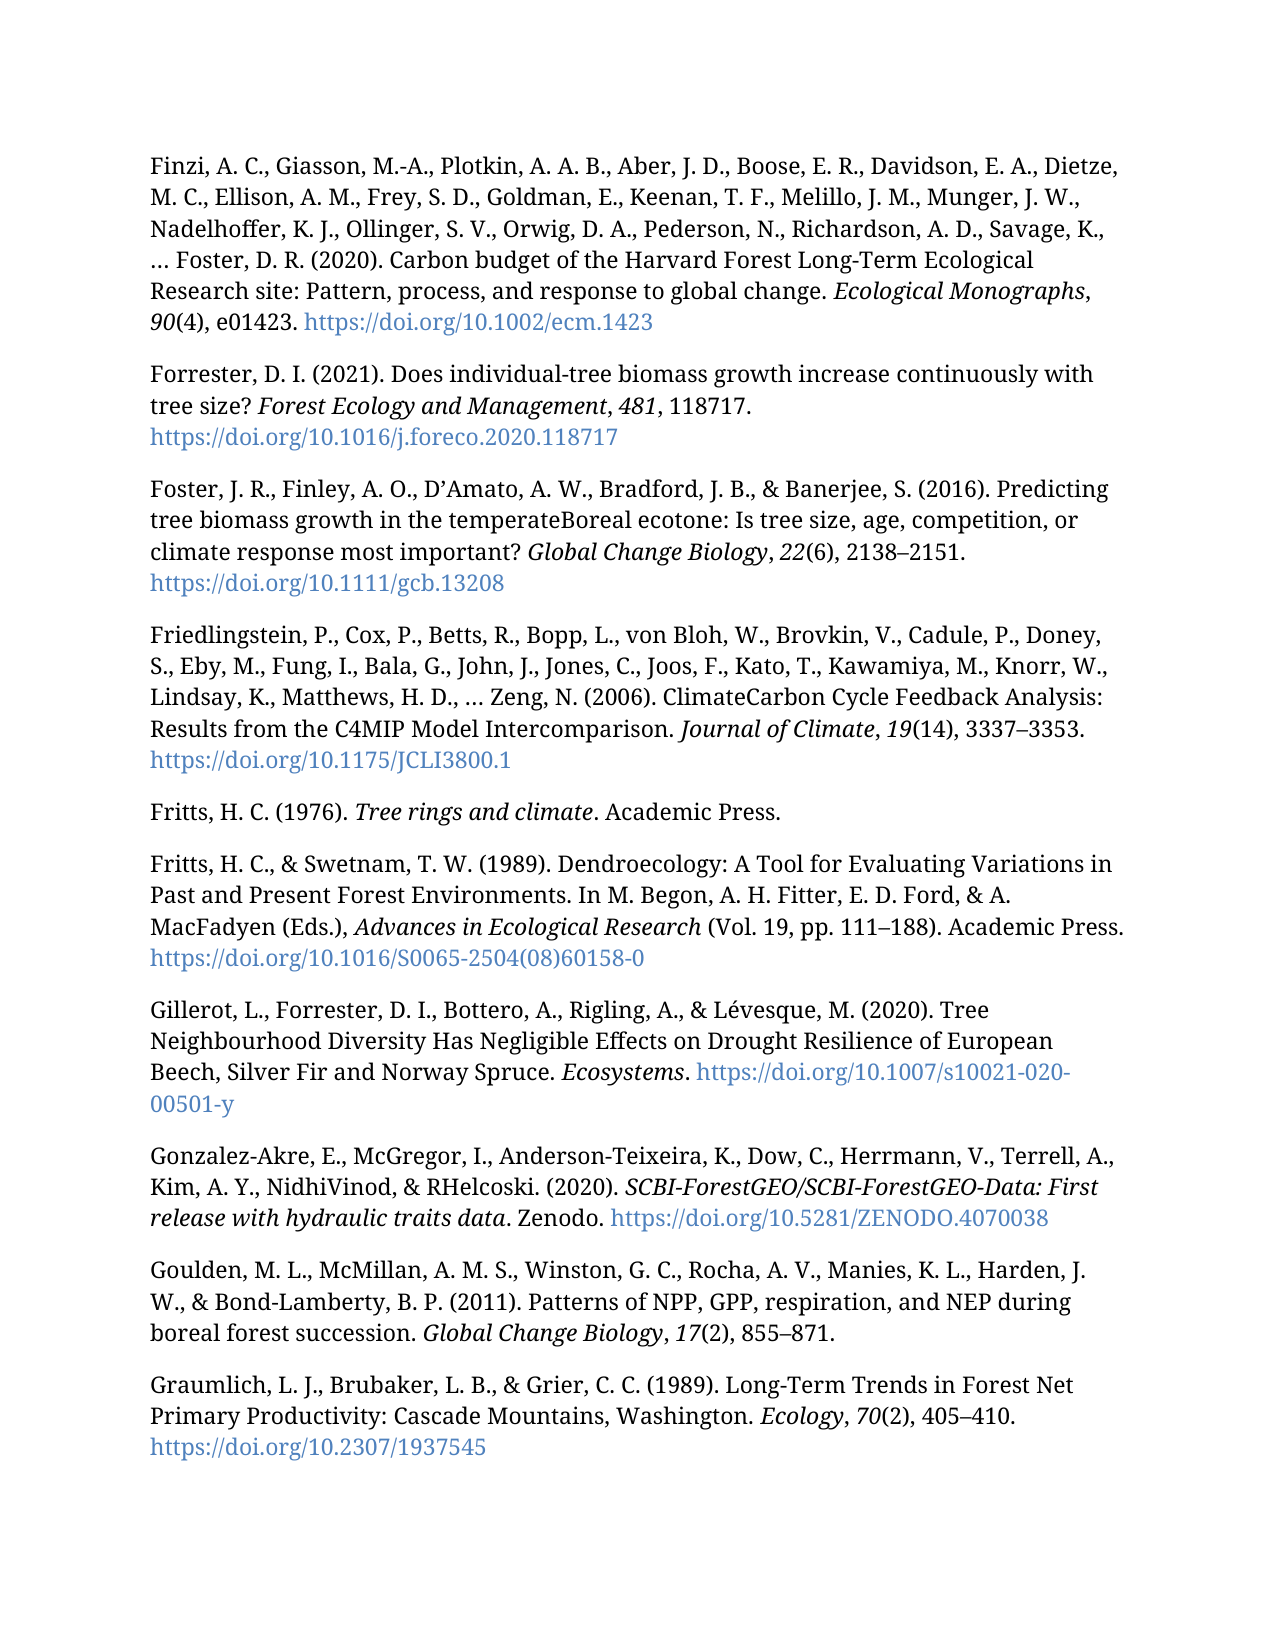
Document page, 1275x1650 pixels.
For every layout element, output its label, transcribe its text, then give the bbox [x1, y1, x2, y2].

text Forrester, D. I. (2021). Does individual-tree biomass growth increase continuously with tree size? Forest Ecology and Management, 481, 118717. https://doi.org/10.1016/j.foreco.2020.118717 [150, 358, 1125, 452]
text Gonzalez-Akre, E., McGregor, I., Anderson-Teixeira, K., Dow, C., Herrmann, V., Terrell, A., Kim, A. Y., NidhiVinod, & RHelcoski. (2020). SCBI-ForestGEO/SCBI-ForestGEO-Data: First release with hydraulic traits data. Zenodo. https://doi.org/10.5281/ZENODO.4070038 [150, 1139, 1125, 1233]
text Fritts, H. C., & Swetnam, T. W. (1989). Dendroecology: A Tool for Evaluating Variations in Past and Present Forest Environments. In M. Begon, A. H. Fitter, E. D. Ford, & A. MacFadyen (Eds.), Advances in Ecological Research (Vol. 19, pp. 111–188). Academic Press. https://doi.org/10.1016/S0065-2504(08)60158-0 [150, 848, 1125, 973]
text Finzi, A. C., Giasson, M.-A., Plotkin, A. A. B., Aber, J. D., Boose, E. R., Davidson, E. A., Dietze, M. C., Ellison, A. M., Frey, S. D., Goldman, E., Keenan, T. F., Melillo, J. M., Munger, J. W., Nadelhoffer, K. J., Ollinger, S. V., Orwig, D. A., Pederson, N., Richardson, A. D., Savage, K., … Foster, D. R. (2020). Carbon budget of the Harvard Forest Long-Term Ecological Research site: Pattern, process, and response to global change. Ecological Monographs, 90(4), e01423. https://doi.org/10.1002/ecm.1423 [150, 150, 1125, 337]
text Friedlingstein, P., Cox, P., Betts, R., Bopp, L., von Bloh, W., Brovkin, V., Cadule, P., Doney, S., Eby, M., Fung, I., Bala, G., John, J., Jones, C., Joos, F., Kato, T., Kawamiya, M., Knorr, W., Lindsay, K., Matthews, H. D., … Zeng, N. (2006). ClimateCarbon Cycle Feedback Analysis: Results from the C4MIP Model Intercomparison. Journal of Climate, 19(14), 3337–3353. https://doi.org/10.1175/JCLI3800.1 [150, 619, 1125, 775]
text Graumlich, L. J., Brubaker, L. B., & Grier, C. C. (1989). Long-Term Trends in Forest Net Primary Productivity: Cascade Mountains, Washington. Ecology, 70(2), 405–410. https://doi.org/10.2307/1937545 [150, 1369, 1125, 1462]
text Gillerot, L., Forrester, D. I., Bottero, A., Rigling, A., & Lévesque, M. (2020). Tree Neighbourhood Diversity Has Negligible Effects on Drought Resilience of European Beech, Silver Fir and Norway Spruce. Ecosystems. https://doi.org/10.1007/s10021-020-00501-y [150, 994, 1125, 1119]
text Fritts, H. C. (1976). Tree rings and climate. Academic Press. [150, 796, 1125, 827]
text Goulden, M. L., McMillan, A. M. S., Winston, G. C., Rocha, A. V., Manies, K. L., Harden, J. W., & Bond-Lamberty, B. P. (2011). Patterns of NPP, GPP, respiration, and NEP during boreal forest succession. Global Change Biology, 17(2), 855–871. [150, 1254, 1125, 1348]
text Foster, J. R., Finley, A. O., D’Amato, A. W., Bradford, J. B., & Banerjee, S. (2016). Predicting tree biomass growth in the temperateBoreal ecotone: Is tree size, age, competition, or climate response most important? Global Change Biology, 22(6), 2138–2151. https://doi.org/10.1111/gcb.13208 [150, 473, 1125, 598]
